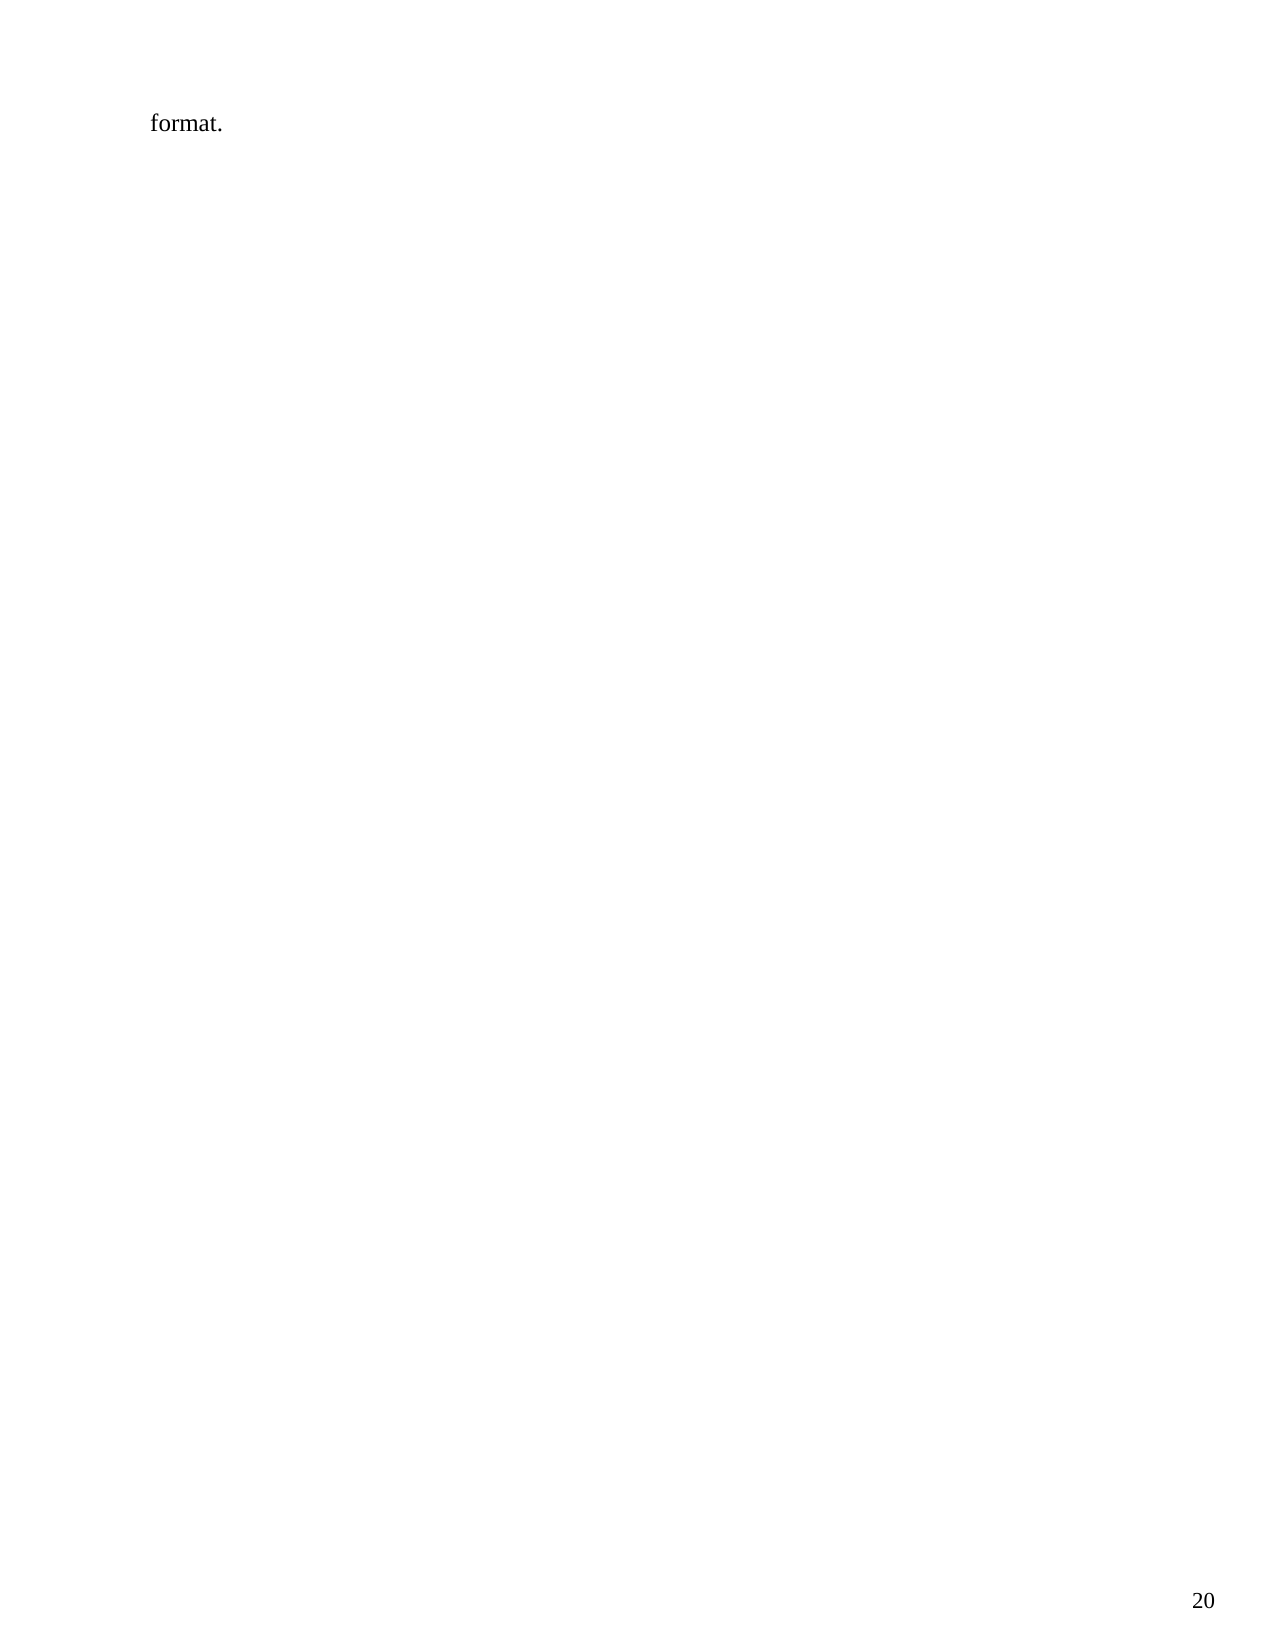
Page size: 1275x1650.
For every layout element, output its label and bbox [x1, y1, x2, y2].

text [150, 108, 1169, 137]
